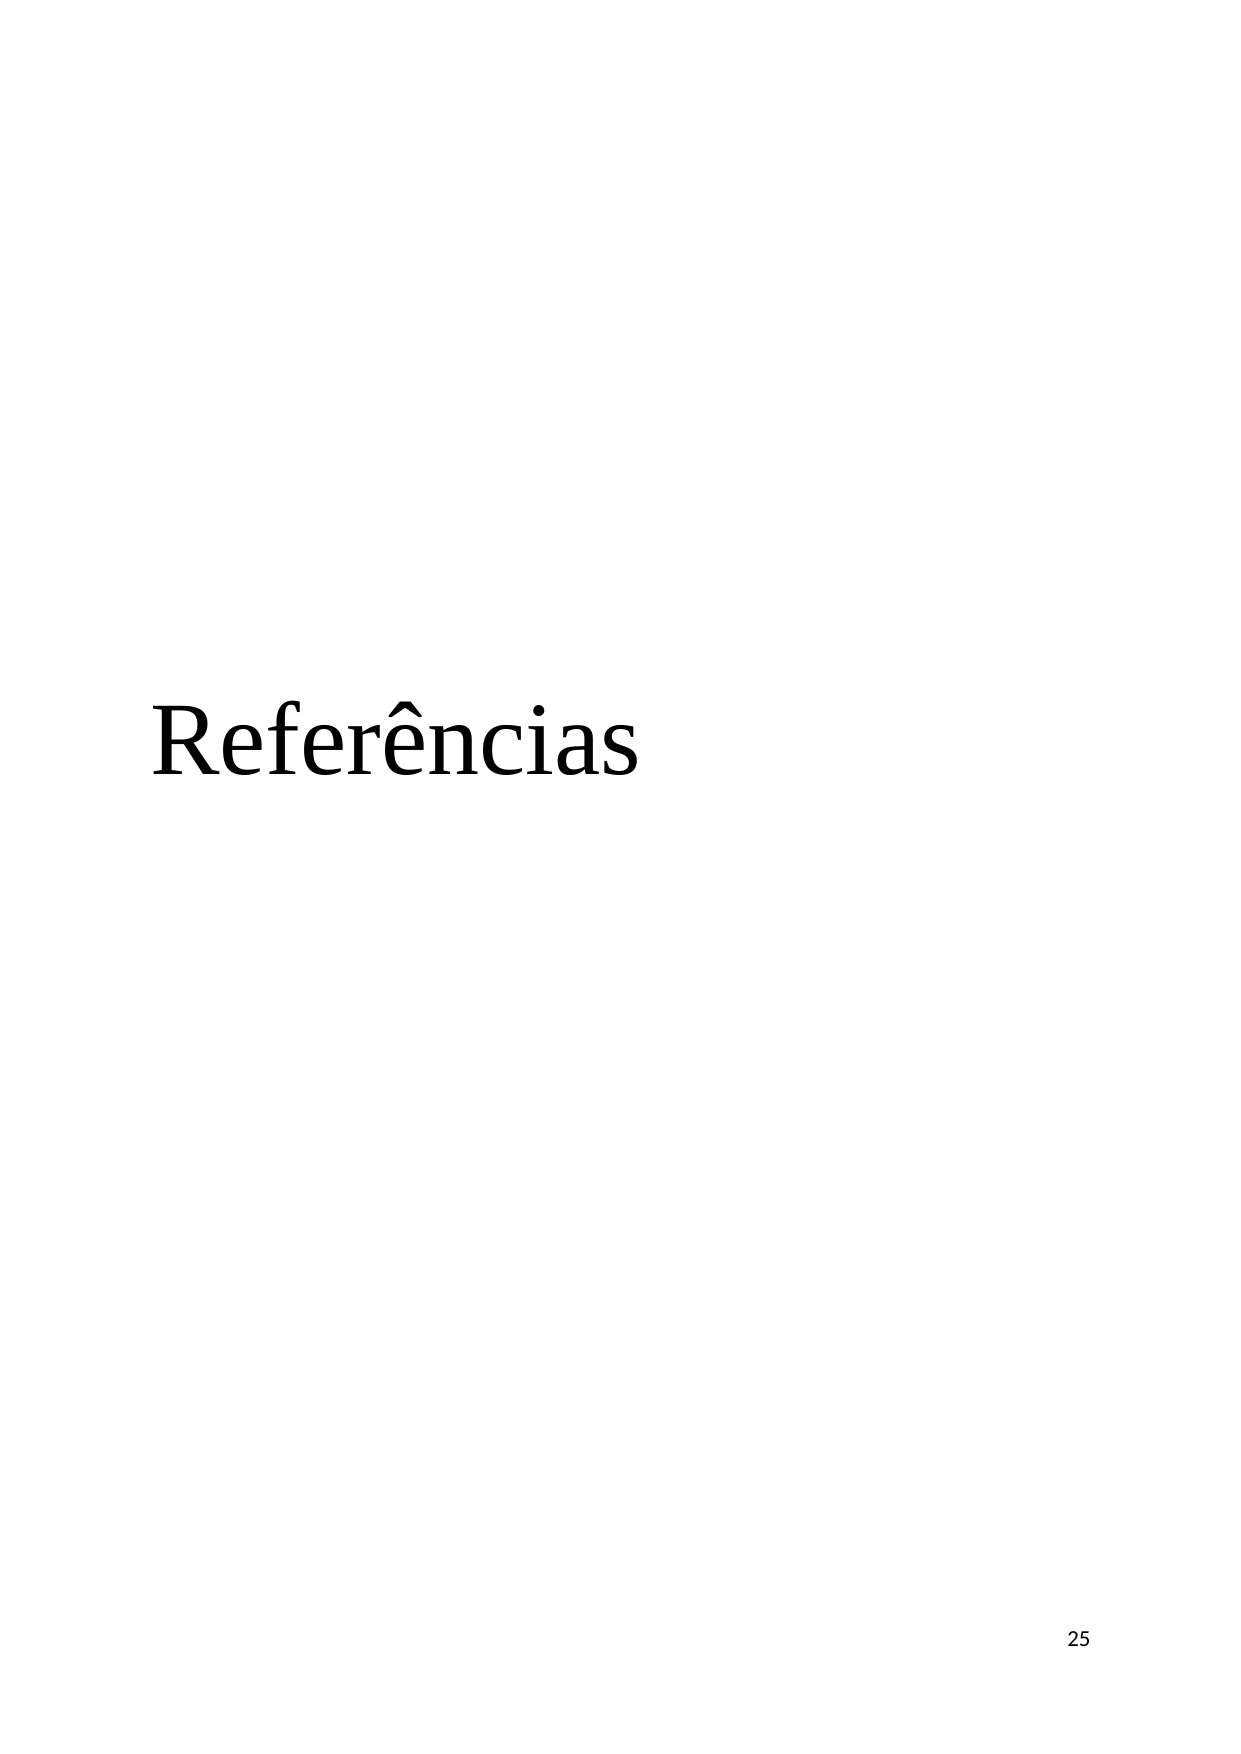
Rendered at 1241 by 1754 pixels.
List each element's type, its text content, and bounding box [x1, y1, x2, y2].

text Referências [150, 677, 1090, 797]
